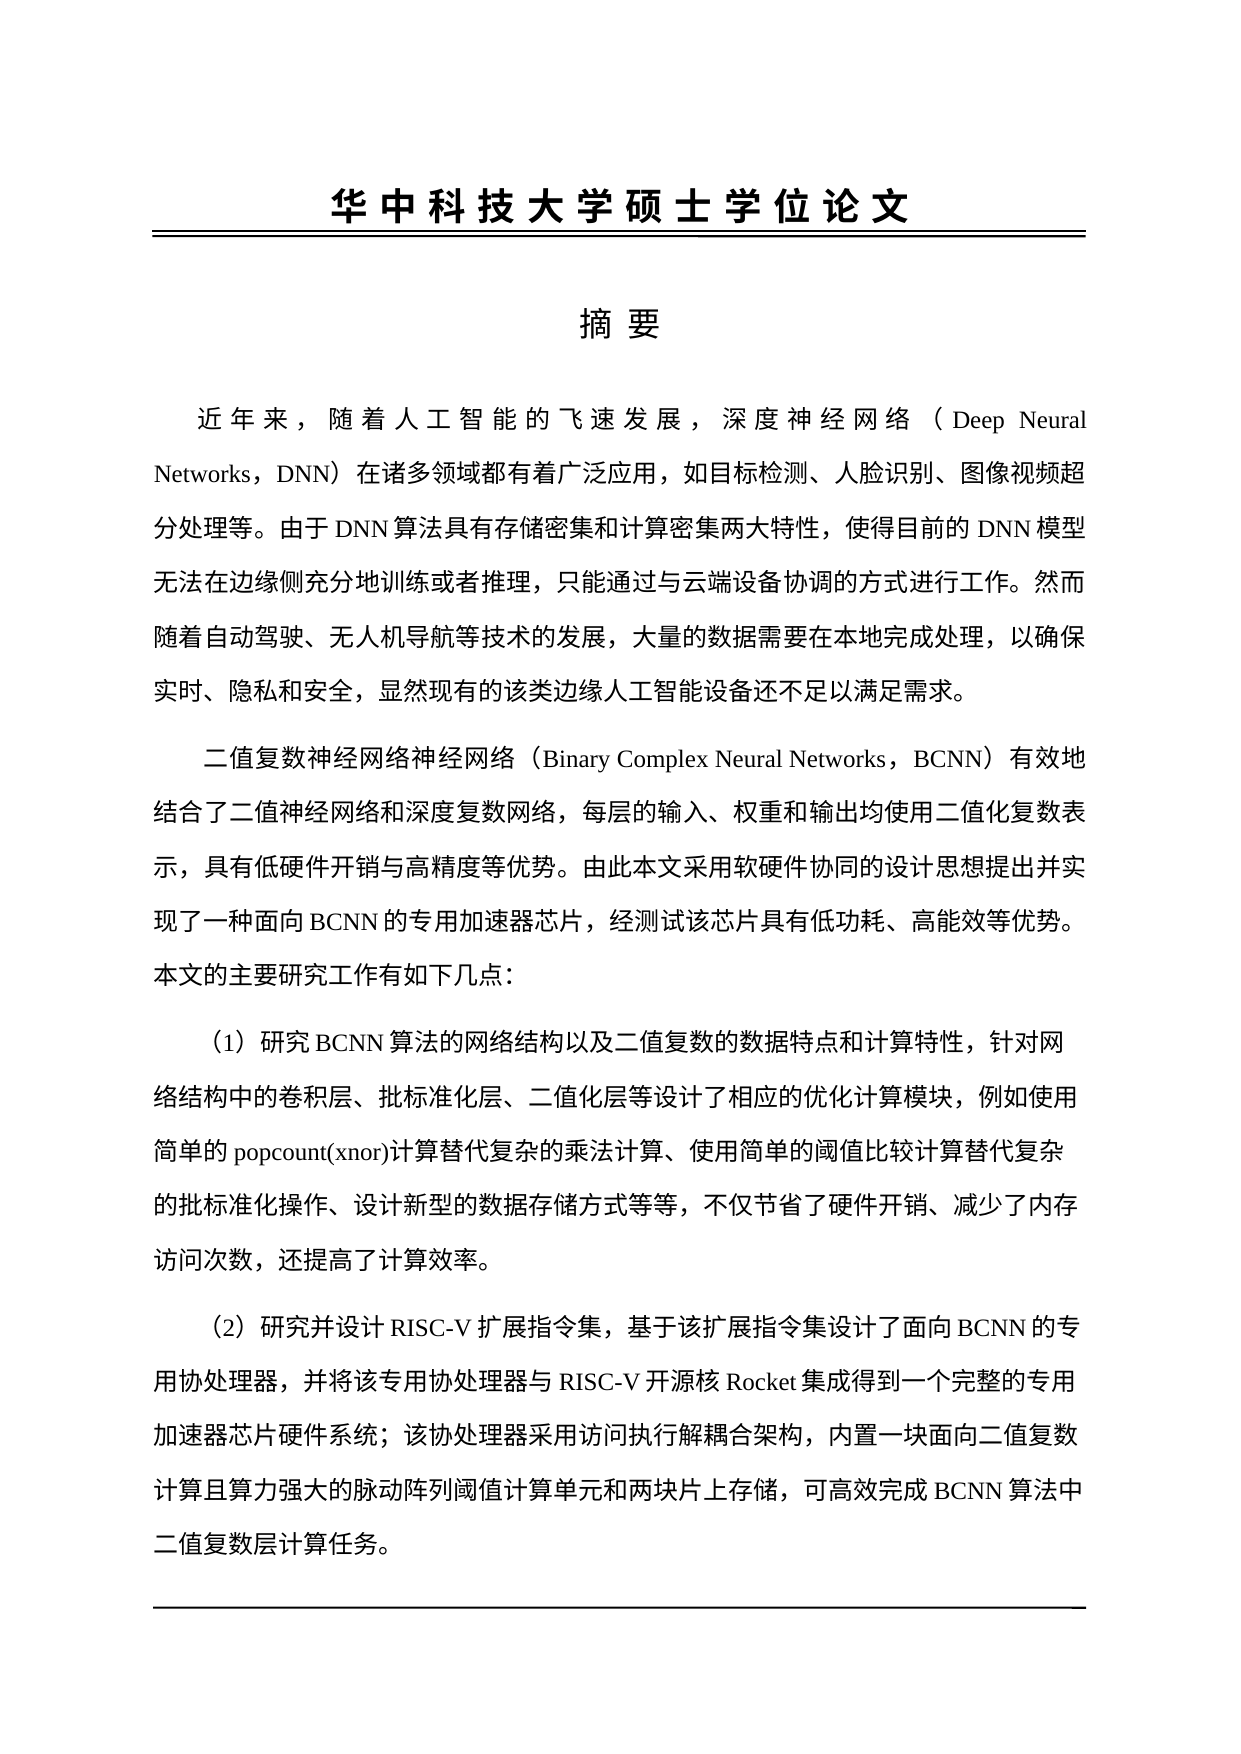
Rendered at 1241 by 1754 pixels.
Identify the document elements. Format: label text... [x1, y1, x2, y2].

subtitle 摘 要 [153, 298, 1087, 346]
text 近年来，随着人工智能的飞速发展，深度神经网络（Deep Neural Networks，DNN）在诸多领域都有着广泛应用，如目标检测、人脸识别、图像视频超分处理等。由于DNN算法具有存储密集和计算密集两大特性，使得目前的DNN模型无法在边缘侧充分地训练或者推理，只能通过与云端设备协调的方式进行工作。然而随着自动驾驶、无人机导航等技术的发展，大量的数据需要在本地完成处理，以确保实时、隐私和安全，显然现有的该类边缘人工智能设备还不足以满足需求。 [153, 399, 1087, 708]
list （2）研究并设计RISC-V扩展指令集，基于该扩展指令集设计了面向BCNN的专用协处理器，并将该专用协处理器与RISC-V开源核Rocket集成得到一个完整的专用加速器芯片硬件系统；该协处理器采用访问执行解耦合架构，内置一块面向二值复数计算且算力强大的脉动阵列阈值计算单元和两块片上存储，可高效完成BCNN算法中二值复数层计算任务。 [153, 1307, 1087, 1561]
text 二值复数神经网络神经网络（Binary Complex Neural Networks，BCNN）有效地结合了二值神经网络和深度复数网络，每层的输入、权重和输出均使用二值化复数表示，具有低硬件开销与高精度等优势。由此本文采用软硬件协同的设计思想提出并实现了一种面向BCNN的专用加速器芯片，经测试该芯片具有低功耗、高能效等优势。本文的主要研究工作有如下几点： [153, 738, 1087, 992]
list （1）研究BCNN算法的网络结构以及二值复数的数据特点和计算特性，针对网络结构中的卷积层、批标准化层、二值化层等设计了相应的优化计算模块，例如使用简单的popcount(xnor)计算替代复杂的乘法计算、使用简单的阈值比较计算替代复杂的批标准化操作、设计新型的数据存储方式等等，不仅节省了硬件开销、减少了内存访问次数，还提高了计算效率。 [153, 1023, 1087, 1276]
